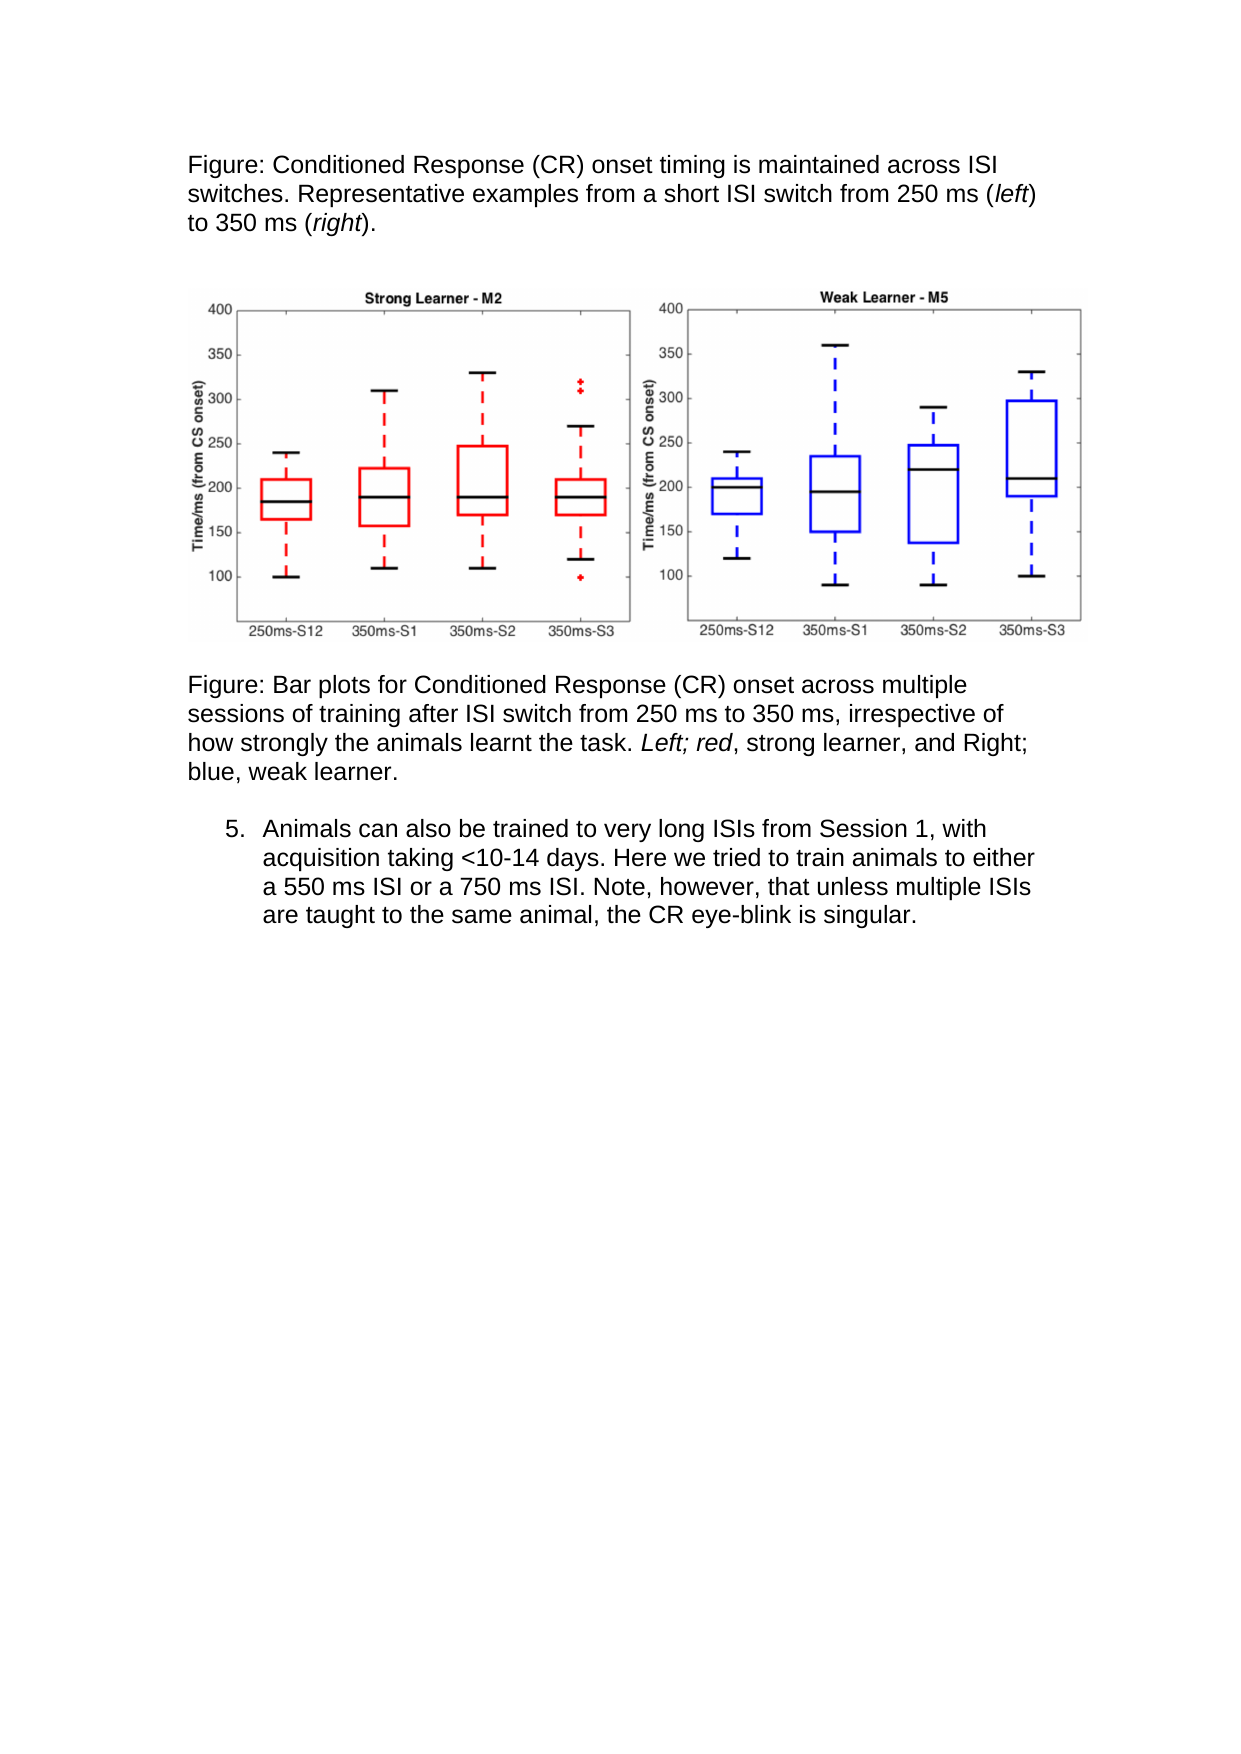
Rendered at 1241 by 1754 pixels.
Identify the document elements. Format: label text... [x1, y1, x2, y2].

text Figure: Conditioned Response (CR) onset timing is maintained across ISI switches. Representative examples from a short ISI switch from 250 ms (left) to 350 ms (right). [187, 150, 1053, 236]
list Animals can also be trained to very long ISIs from Session 1, with acquisition taking <10-14 days. Here we tried to train animals to either a 550 ms ISI or a 750 ms ISI. Note, however, that unless multiple ISIs are taught to the same animal, the CR eye-blink is singular. [225, 814, 1053, 929]
text Figure: Bar plots for Conditioned Response (CR) onset across multiple sessions of training after ISI switch from 250 ms to 350 ms, irrespective of how strongly the animals learnt the task. Left; red, strong learner, and Right; blue, weak learner. [187, 670, 1053, 785]
picture [187, 288, 1088, 642]
